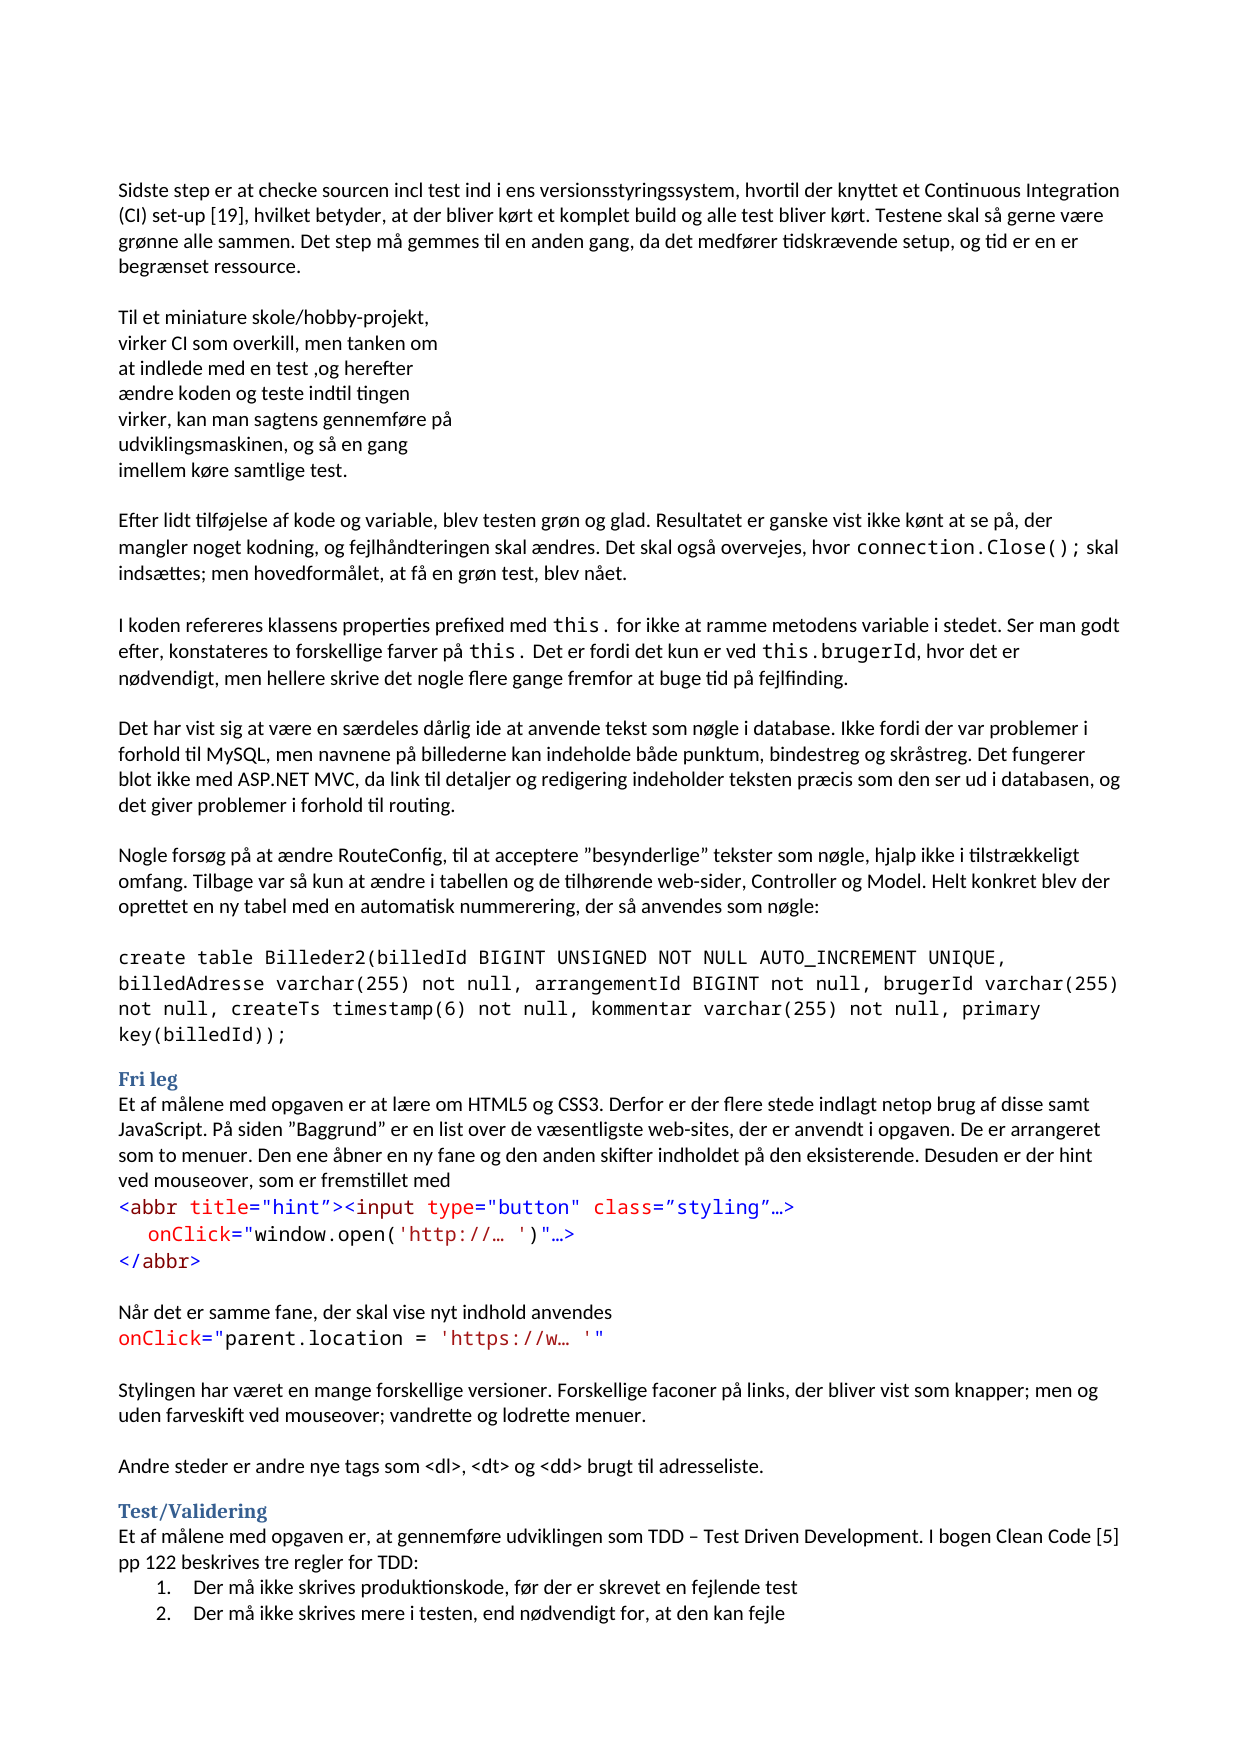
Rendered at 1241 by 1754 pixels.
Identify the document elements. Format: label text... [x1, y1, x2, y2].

text billedAdresse varchar(255) not null, arrangementId BIGINT not null, brugerId varchar(255) not null, createTs timestamp(6) not null, kommentar varchar(255) not null, primary key(billedId)); [118, 970, 1122, 1046]
text onClick="parent.location = 'https://w… '" [118, 1325, 1122, 1352]
text Et af målene med opgaven er, at gennemføre udviklingen som TDD – Test Driven Development. I bogen Clean Code [5] pp 122 beskrives tre regler for TDD: [118, 1523, 1122, 1574]
text Efter lidt tilføjelse af kode og variable, blev testen grøn og glad. Resultatet er ganske vist ikke kønt at se på, der mangler noget kodning, og fejlhåndteringen skal ændres. Det skal også overvejes, hvor connection.Close(); skal indsættes; men hovedformålet, at få en grøn test, blev nået. [118, 508, 1122, 585]
text Et af målene med opgaven er at lære om HTML5 og CSS3. Derfor er der flere stede indlagt netop brug af disse samt JavaScript. På siden ”Baggrund” er en list over de væsentligste web-sites, der er anvendt i opgaven. De er arrangeret som to menuer. Den ene åbner en ny fane og den anden skifter indholdet på den eksisterende. Desuden er der hint ved mouseover, som er fremstillet med [118, 1091, 1122, 1193]
subtitle Fri leg [118, 1067, 1122, 1091]
subtitle Test/Validering [118, 1499, 1122, 1523]
text Stylingen har været en mange forskellige versioner. Forskellige faconer på links, der bliver vist som knapper; men og uden farveskift ved mouseover; vandrette og lodrette menuer. [118, 1377, 1122, 1428]
text Nogle forsøg på at ændre RouteConfig, til at acceptere ”besynderlige” tekster som nøgle, hjalp ikke i tilstrækkeligt omfang. Tilbage var så kun at ændre i tabellen og de tilhørende web-sider, Controller og Model. Helt konkret blev der oprettet en ny tabel med en automatisk nummerering, der så anvendes som nøgle: [118, 843, 1122, 919]
text create table Billeder2(billedId BIGINT UNSIGNED NOT NULL AUTO_INCREMENT UNIQUE, [118, 944, 1122, 970]
text Det har vist sig at være en særdeles dårlig ide at anvende tekst som nøgle i database. Ikke fordi der var problemer i forhold til MySQL, men navnene på billederne kan indeholde både punktum, bindestreg og skråstreg. Det fungerer blot ikke med ASP.NET MVC, da link til detaljer og redigering indeholder teksten præcis som den ser ud i databasen, og det giver problemer i forhold til routing. [118, 716, 1122, 817]
text <abbr title="hint”><input type="button" class=”styling”…> [118, 1193, 1122, 1220]
text Sidste step er at checke sourcen incl test ind i ens versionsstyringssystem, hvortil der knyttet et Continuous Integration (CI) set-up [19], hvilket betyder, at der bliver kørt et komplet build og alle test bliver kørt. Testene skal så gerne være grønne alle sammen. Det step må gemmes til en anden gang, da det medfører tidskrævende setup, og tid er en er begrænset ressource. [118, 177, 1122, 279]
list Der må ikke skrives mere i testen, end nødvendigt for, at den kan fejle [156, 1600, 1122, 1625]
list Der må ikke skrives produktionskode, før der er skrevet en fejlende test [156, 1574, 1122, 1600]
text Når det er samme fane, der skal vise nyt indhold anvendes [118, 1299, 1122, 1325]
text onClick="window.open('http://… ')"…> [118, 1220, 1122, 1247]
text </abbr> [118, 1247, 1122, 1274]
text I koden refereres klassens properties prefixed med this. for ikke at ramme metodens variable i stedet. Ser man godt efter, konstateres to forskellige farver på this. Det er fordi det kun er ved this.brugerId, hvor det er nødvendigt, men hellere skrive det nogle flere gange fremfor at buge tid på fejlfinding. [118, 611, 1122, 690]
text Andre steder er andre nye tags som <dl>, <dt> og <dd> brugt til adresseliste. [118, 1453, 1122, 1479]
text Til et miniature skole/hobby-projekt, virker CI som overkill, men tanken om at indlede med en test ,og herefter ændre koden og teste indtil tingen virker, kan man sagtens gennemføre på udviklingsmaskinen, og så en gang imellem køre samtlige test. [118, 304, 1122, 482]
